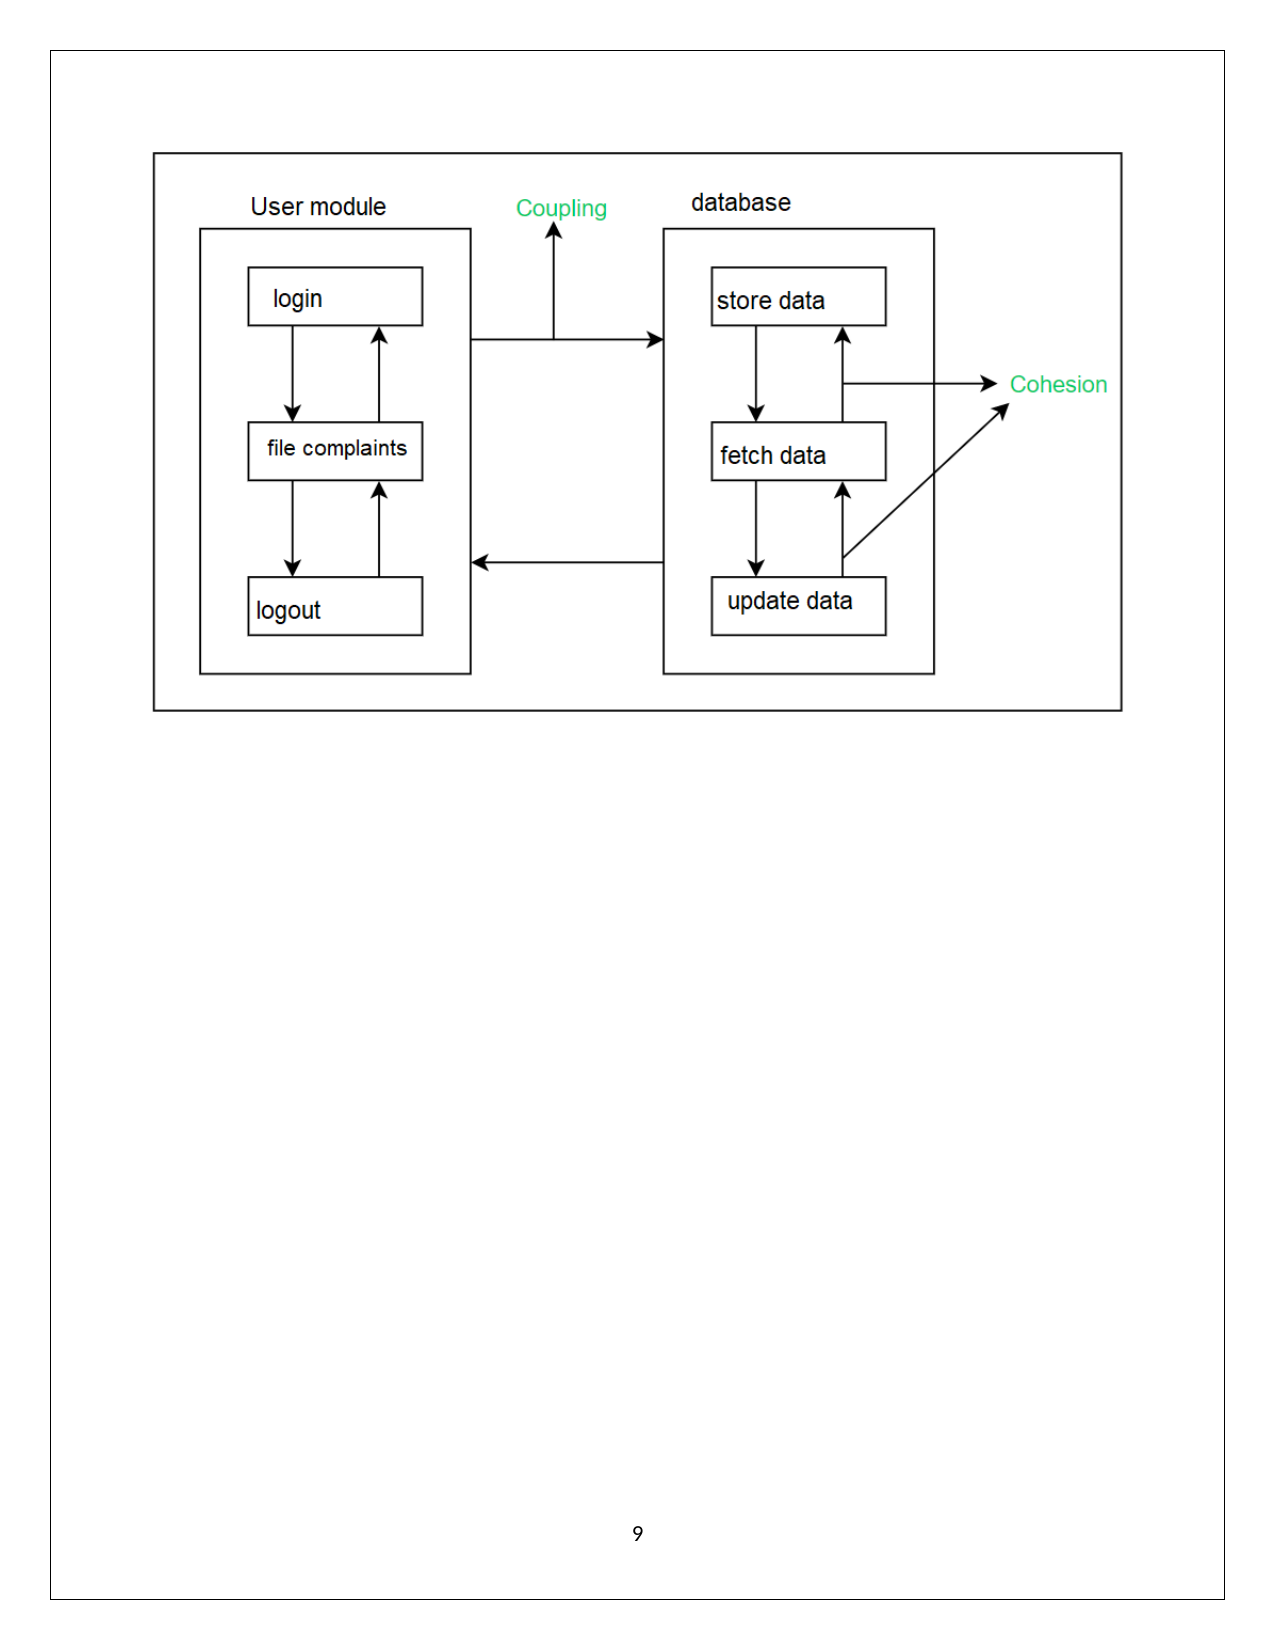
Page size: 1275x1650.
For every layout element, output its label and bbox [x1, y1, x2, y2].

picture [150, 150, 1125, 716]
